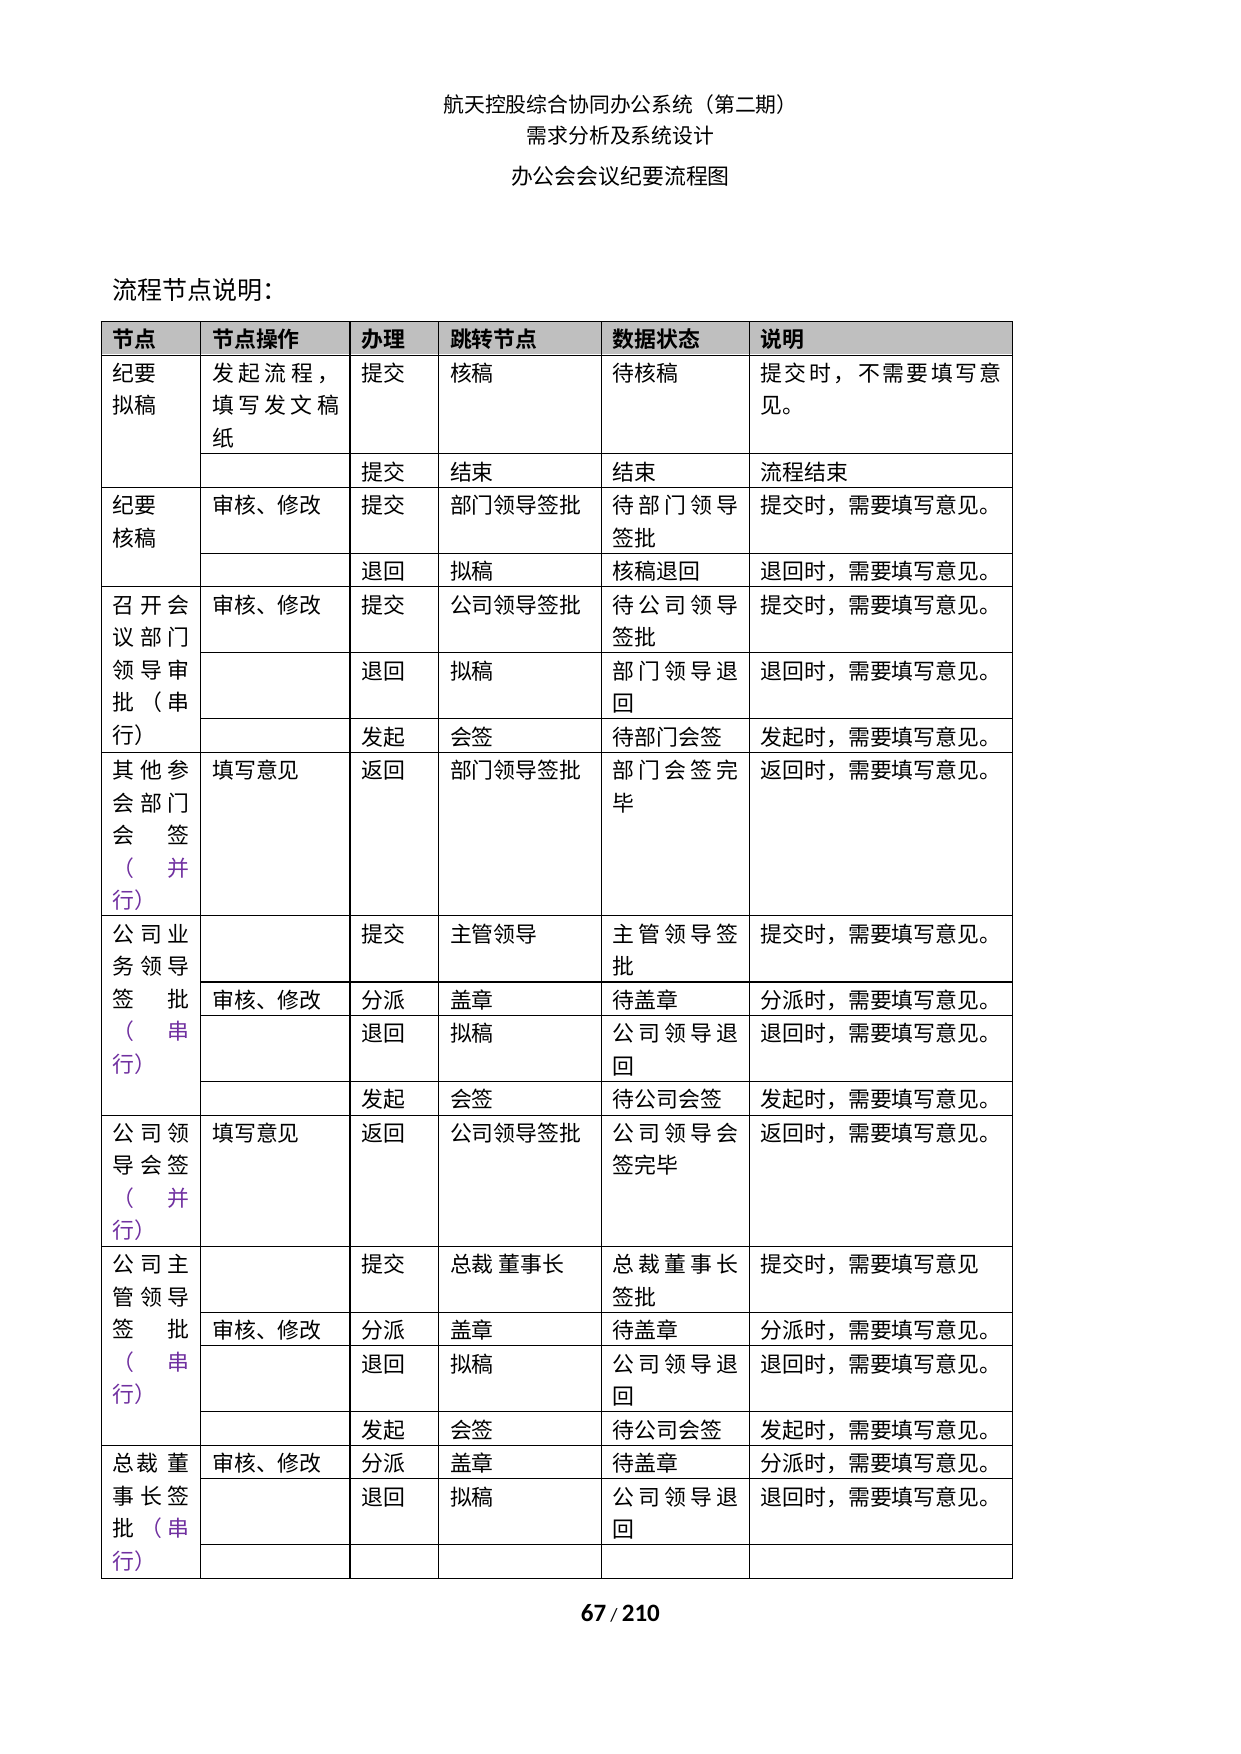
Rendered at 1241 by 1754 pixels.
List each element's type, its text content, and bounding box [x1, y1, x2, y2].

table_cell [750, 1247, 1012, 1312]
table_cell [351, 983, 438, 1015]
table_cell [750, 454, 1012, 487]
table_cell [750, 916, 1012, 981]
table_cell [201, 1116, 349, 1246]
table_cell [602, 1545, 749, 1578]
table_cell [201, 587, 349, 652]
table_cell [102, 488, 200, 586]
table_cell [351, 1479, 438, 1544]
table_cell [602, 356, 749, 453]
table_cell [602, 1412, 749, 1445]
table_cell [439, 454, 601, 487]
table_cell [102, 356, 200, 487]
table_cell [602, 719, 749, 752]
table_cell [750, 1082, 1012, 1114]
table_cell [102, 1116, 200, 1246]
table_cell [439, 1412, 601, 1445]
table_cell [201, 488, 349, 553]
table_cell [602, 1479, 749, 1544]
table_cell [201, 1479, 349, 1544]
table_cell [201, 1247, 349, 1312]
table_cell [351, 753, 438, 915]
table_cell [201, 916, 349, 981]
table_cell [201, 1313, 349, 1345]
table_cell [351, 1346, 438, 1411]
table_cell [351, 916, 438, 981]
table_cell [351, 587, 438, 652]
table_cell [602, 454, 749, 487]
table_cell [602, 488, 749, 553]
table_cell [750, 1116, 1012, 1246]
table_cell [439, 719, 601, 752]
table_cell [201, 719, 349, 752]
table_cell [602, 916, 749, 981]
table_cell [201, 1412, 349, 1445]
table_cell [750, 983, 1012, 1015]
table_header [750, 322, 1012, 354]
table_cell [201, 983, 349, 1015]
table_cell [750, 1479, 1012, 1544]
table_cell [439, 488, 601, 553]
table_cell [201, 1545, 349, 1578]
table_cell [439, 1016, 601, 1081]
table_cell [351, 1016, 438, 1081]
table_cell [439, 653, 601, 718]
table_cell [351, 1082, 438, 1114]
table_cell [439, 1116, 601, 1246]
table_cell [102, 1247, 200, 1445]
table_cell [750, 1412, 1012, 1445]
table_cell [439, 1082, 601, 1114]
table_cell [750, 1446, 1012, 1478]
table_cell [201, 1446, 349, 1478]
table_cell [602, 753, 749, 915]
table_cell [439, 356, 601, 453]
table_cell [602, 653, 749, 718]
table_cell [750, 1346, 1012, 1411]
text 办公会会议纪要流程图 [112, 158, 1128, 191]
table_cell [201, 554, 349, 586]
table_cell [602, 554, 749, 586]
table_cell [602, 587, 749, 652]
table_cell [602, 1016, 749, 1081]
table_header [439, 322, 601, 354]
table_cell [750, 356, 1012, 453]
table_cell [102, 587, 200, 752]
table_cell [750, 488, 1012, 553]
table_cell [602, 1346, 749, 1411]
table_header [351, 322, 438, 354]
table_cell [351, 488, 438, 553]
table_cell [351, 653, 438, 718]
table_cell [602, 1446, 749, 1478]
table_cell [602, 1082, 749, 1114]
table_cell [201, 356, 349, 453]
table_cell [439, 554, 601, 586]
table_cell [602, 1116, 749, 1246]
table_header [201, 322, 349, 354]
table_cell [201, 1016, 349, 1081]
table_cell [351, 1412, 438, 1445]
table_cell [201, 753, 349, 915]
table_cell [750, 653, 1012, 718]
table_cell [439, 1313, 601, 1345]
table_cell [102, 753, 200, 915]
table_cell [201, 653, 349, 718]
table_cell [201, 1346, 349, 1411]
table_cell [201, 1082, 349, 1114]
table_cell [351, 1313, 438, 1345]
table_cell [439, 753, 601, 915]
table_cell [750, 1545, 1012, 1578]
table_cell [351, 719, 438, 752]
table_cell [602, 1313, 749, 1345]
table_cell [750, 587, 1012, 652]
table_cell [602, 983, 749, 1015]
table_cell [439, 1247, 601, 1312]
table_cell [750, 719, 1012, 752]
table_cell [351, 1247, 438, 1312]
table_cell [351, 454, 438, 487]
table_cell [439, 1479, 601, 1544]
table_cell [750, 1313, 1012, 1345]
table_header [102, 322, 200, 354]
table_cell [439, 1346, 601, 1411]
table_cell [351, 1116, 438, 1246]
text 流程节点说明： [112, 256, 1128, 321]
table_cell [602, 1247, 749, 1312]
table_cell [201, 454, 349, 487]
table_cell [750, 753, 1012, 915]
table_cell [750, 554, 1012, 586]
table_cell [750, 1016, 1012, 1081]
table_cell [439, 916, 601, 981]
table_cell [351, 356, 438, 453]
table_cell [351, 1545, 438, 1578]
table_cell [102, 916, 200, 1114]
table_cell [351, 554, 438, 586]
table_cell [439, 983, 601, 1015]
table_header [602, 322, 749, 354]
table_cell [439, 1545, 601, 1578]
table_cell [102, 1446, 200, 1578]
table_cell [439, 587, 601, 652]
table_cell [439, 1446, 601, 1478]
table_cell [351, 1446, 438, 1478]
